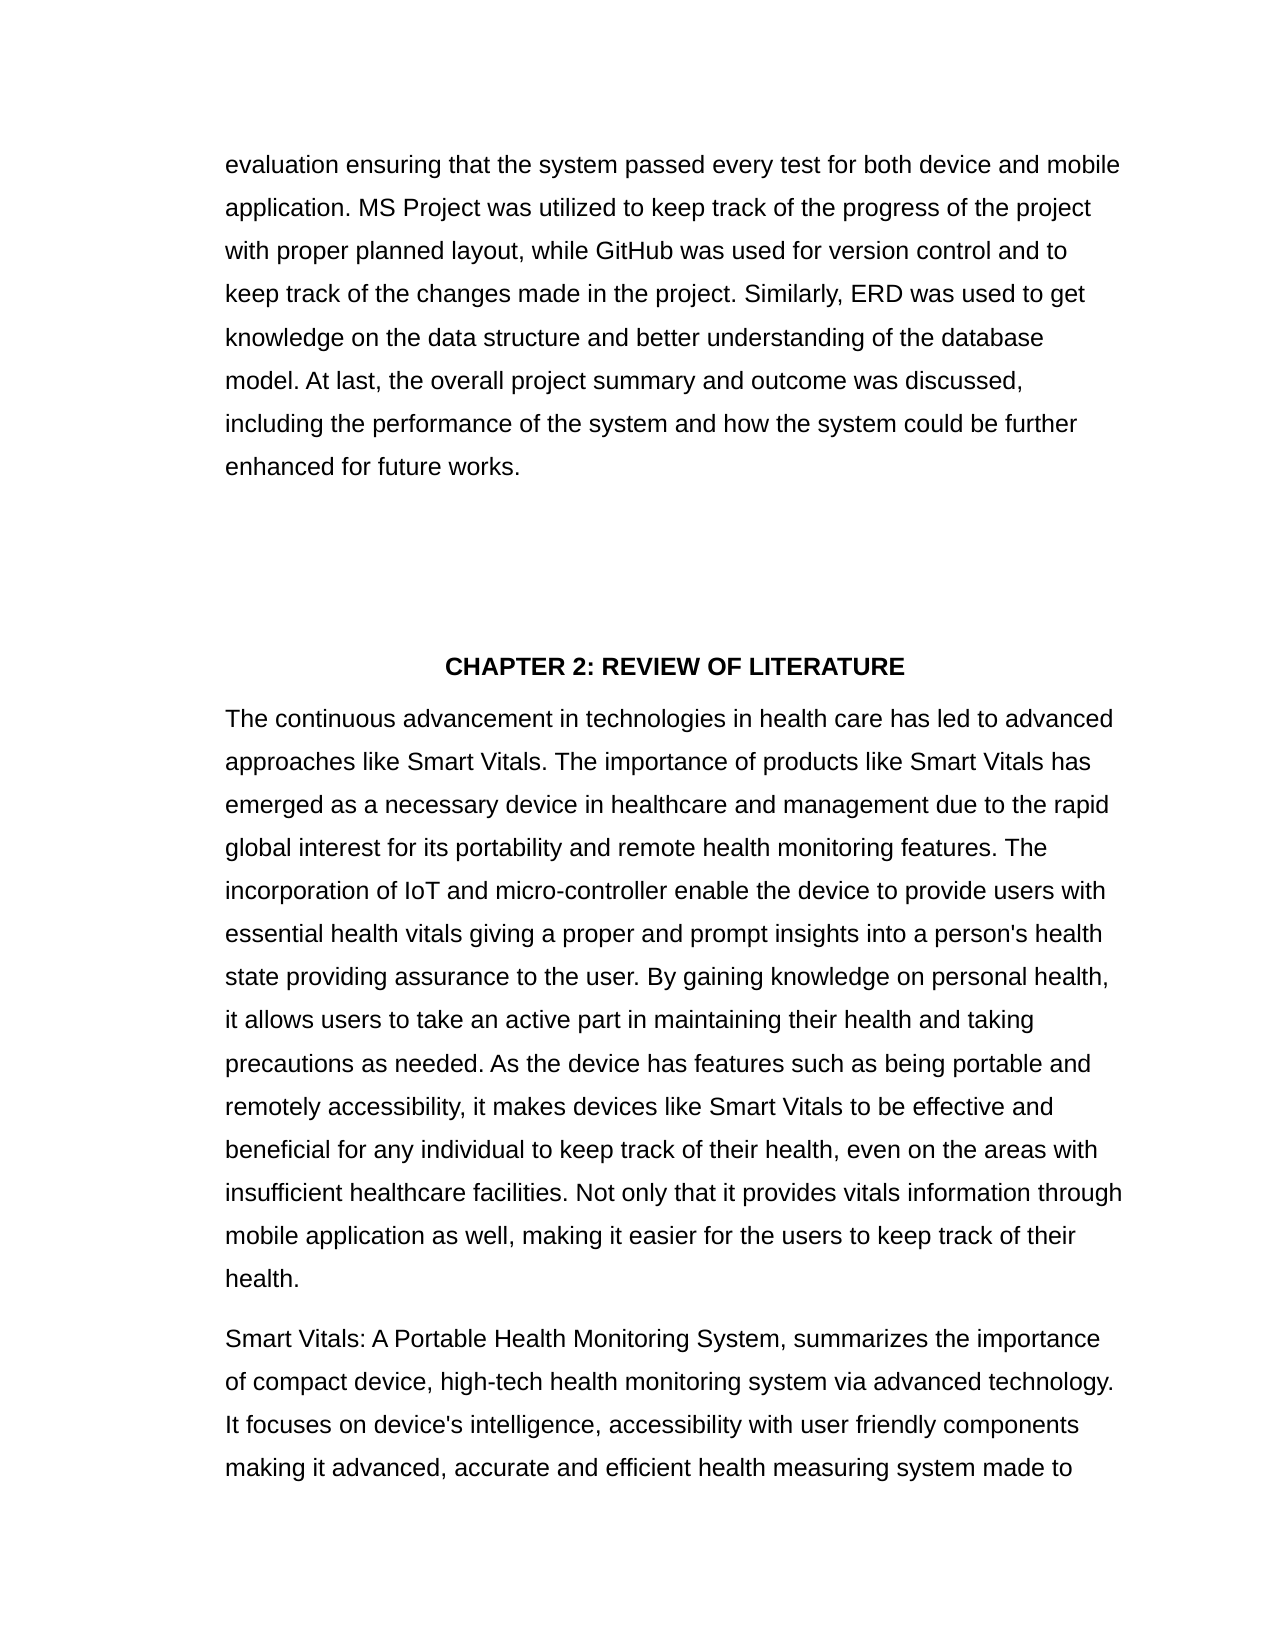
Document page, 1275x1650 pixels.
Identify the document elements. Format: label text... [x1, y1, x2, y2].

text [225, 150, 1125, 481]
subtitle CHAPTER 2: REVIEW OF LITERATURE [225, 652, 1125, 681]
text The continuous advancement in technologies in health care has led to advanced approaches like Smart Vitals. The importance of products like Smart Vitals has emerged as a necessary device in healthcare and management due to the rapid global interest for its portability and remote health monitoring features. The incorporation of IoT and micro-controller enable the device to provide users with essential health vitals giving a proper and prompt insights into a person's health state providing assurance to the user. By gaining knowledge on personal health, it allows users to take an active part in maintaining their health and taking precautions as needed. As the device has features such as being portable and remotely accessibility, it makes devices like Smart Vitals to be effective and beneficial for any individual to keep track of their health, even on the areas with insufficient healthcare facilities. Not only that it provides vitals information through mobile application as well, making it easier for the users to keep track of their health. [225, 703, 1125, 1293]
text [225, 1324, 1125, 1482]
